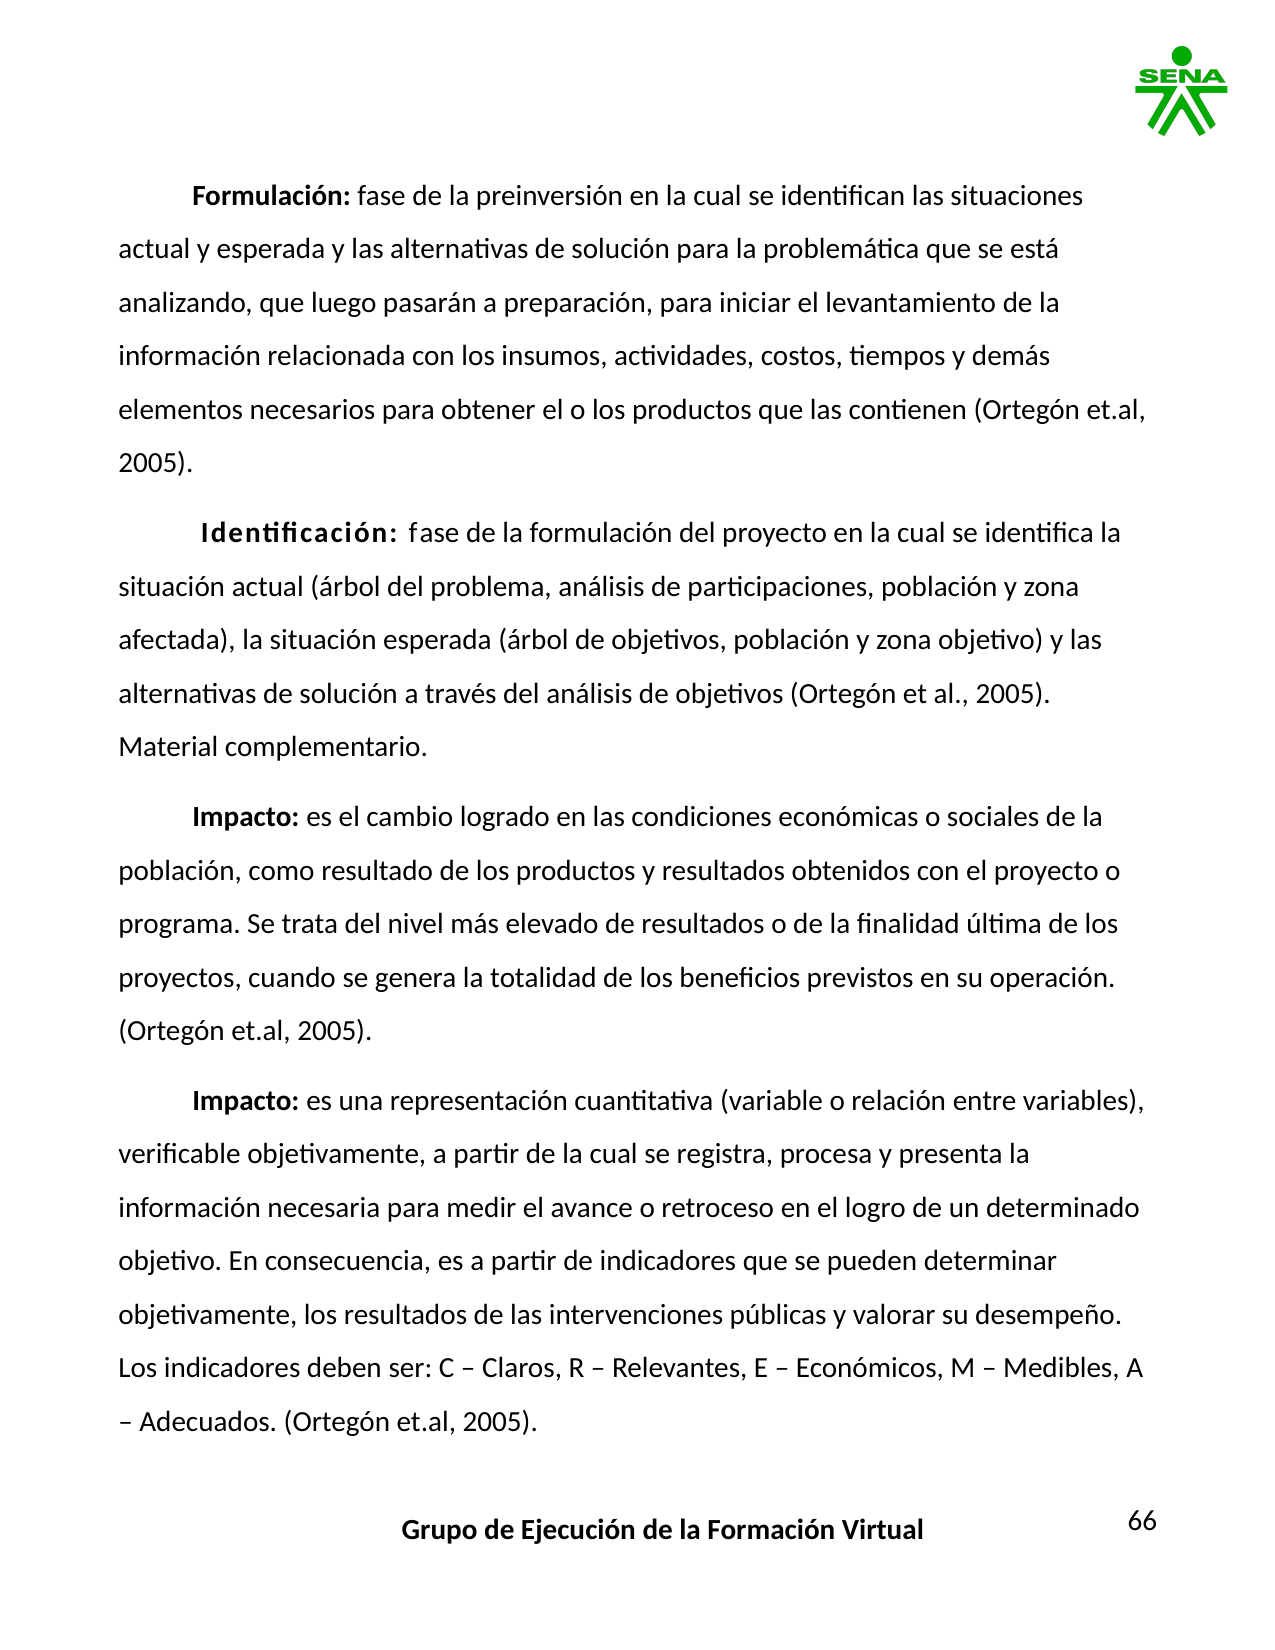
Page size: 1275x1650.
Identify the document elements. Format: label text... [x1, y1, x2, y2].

text Identificación: fase de la formulación del proyecto en la cual se identifica la situación actual (árbol del problema, análisis de participaciones, población y zona afectada), la situación esperada (árbol de objetivos, población y zona objetivo) y las alternativas de solución a través del análisis de objetivos (Ortegón et al., 2005). Material complementario. [118, 514, 1157, 764]
picture [1135, 46, 1228, 136]
text Impacto: es una representación cuantitativa (variable o relación entre variables), verificable objetivamente, a partir de la cual se registra, procesa y presenta la información necesaria para medir el avance o retroceso en el logro de un determinado objetivo. En consecuencia, es a partir de indicadores que se pueden determinar objetivamente, los resultados de las intervenciones públicas y valorar su desempeño. Los indicadores deben ser: C – Claros, R – Relevantes, E – Económicos, M – Medibles, A – Adecuados. (Ortegón et.al, 2005). [118, 1082, 1157, 1438]
text Impacto: es el cambio logrado en las condiciones económicas o sociales de la población, como resultado de los productos y resultados obtenidos con el proyecto o programa. Se trata del nivel más elevado de resultados o de la finalidad última de los proyectos, cuando se genera la totalidad de los beneficios previstos en su operación. (Ortegón et.al, 2005). [118, 798, 1157, 1048]
text Formulación: fase de la preinversión en la cual se identifican las situaciones actual y esperada y las alternativas de solución para la problemática que se está analizando, que luego pasarán a preparación, para iniciar el levantamiento de la información relacionada con los insumos, actividades, costos, tiempos y demás elementos necesarios para obtener el o los productos que las contienen (Ortegón et.al, 2005). [118, 177, 1157, 480]
